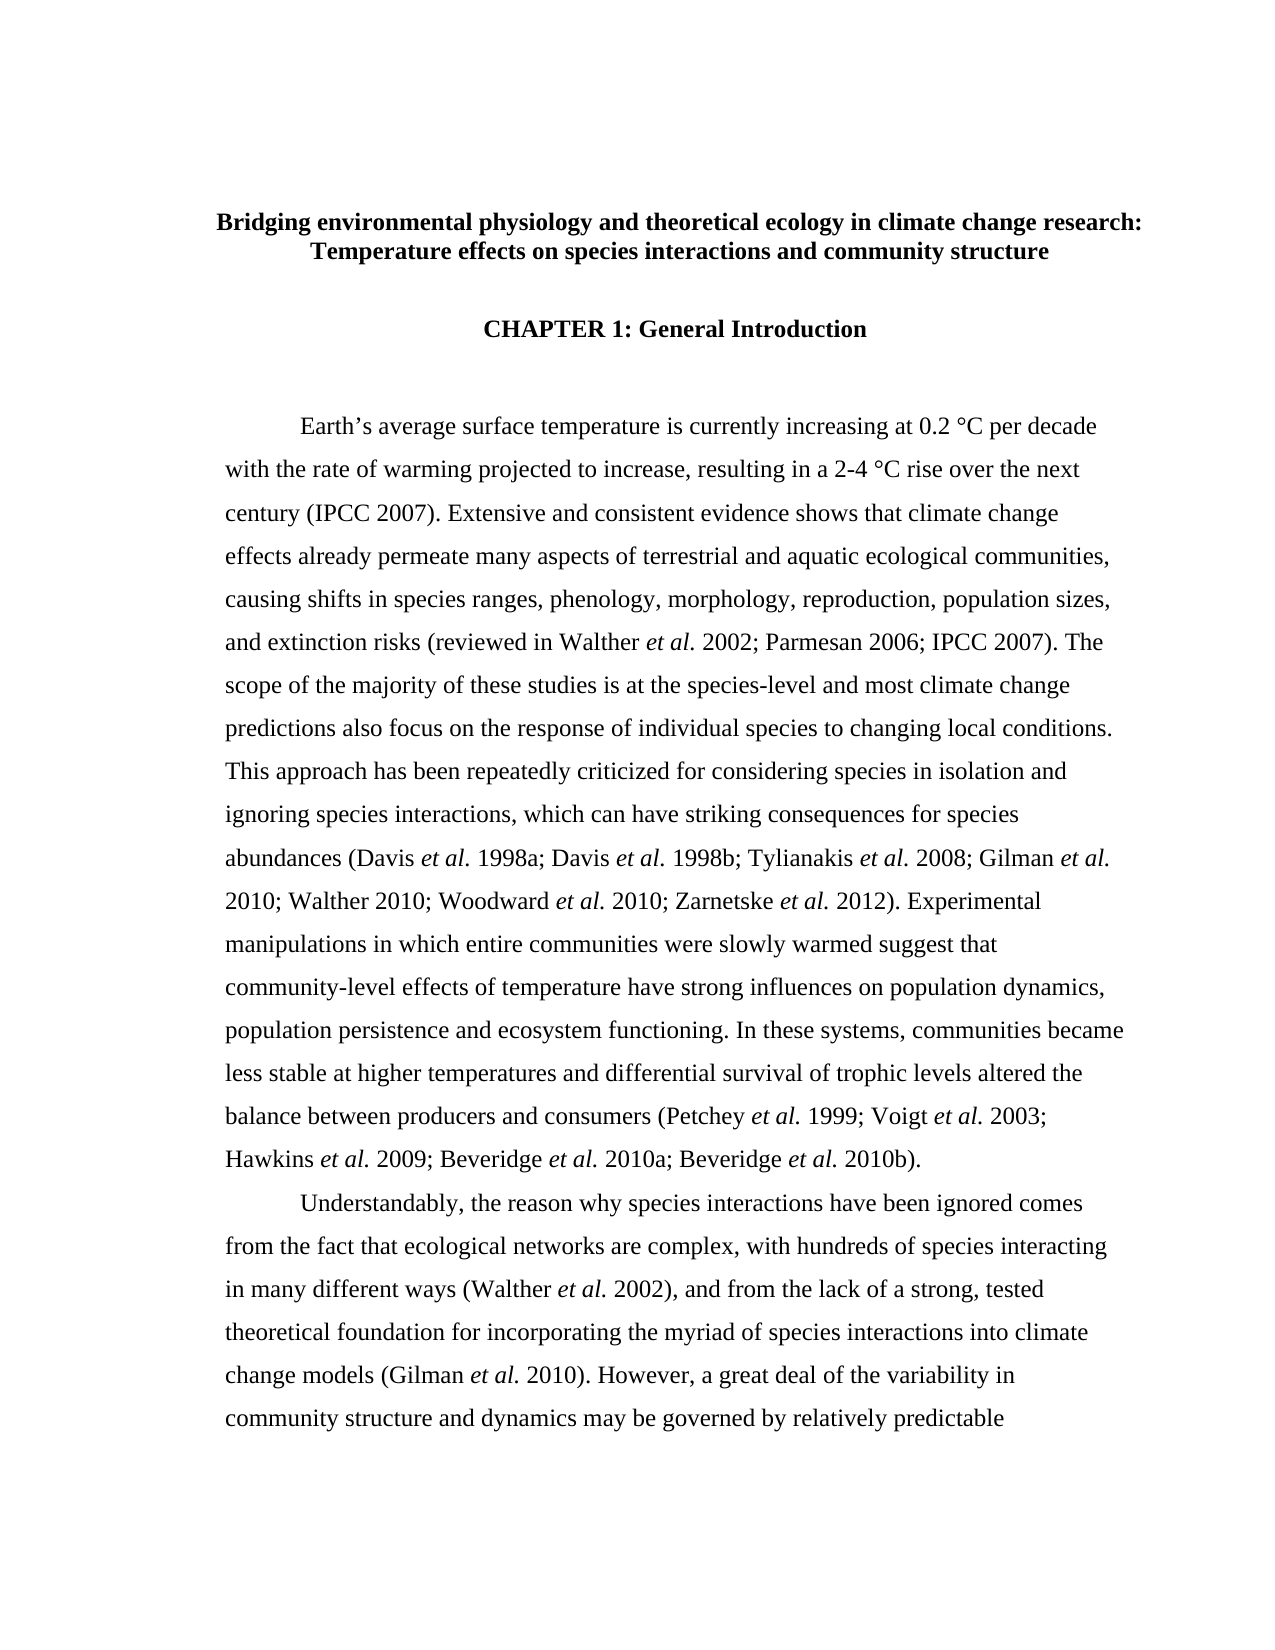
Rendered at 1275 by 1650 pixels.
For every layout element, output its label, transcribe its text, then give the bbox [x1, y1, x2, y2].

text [225, 1188, 1125, 1432]
text Earth’s average surface temperature is currently increasing at 0.2 °C per decade with the rate of warming projected to increase, resulting in a 2-4 °C rise over the next century (IPCC 2007). Extensive and consistent evidence shows that climate change effects already permeate many aspects of terrestrial and aquatic ecological communities, causing shifts in species ranges, phenology, morphology, reproduction, population sizes, and extinction risks (reviewed in Walther et al. 2002; Parmesan 2006; IPCC 2007). The scope of the majority of these studies is at the species-level and most climate change predictions also focus on the response of individual species to changing local conditions. This approach has been repeatedly criticized for considering species in isolation and ignoring species interactions, which can have striking consequences for species abundances (Davis et al. 1998a; Davis et al. 1998b; Tylianakis et al. 2008; Gilman et al. 2010; Walther 2010; Woodward et al. 2010; Zarnetske et al. 2012). Experimental manipulations in which entire communities were slowly warmed suggest that community-level effects of temperature have strong influences on population dynamics, population persistence and ecosystem functioning. In these systems, communities became less stable at higher temperatures and differential survival of trophic levels altered the balance between producers and consumers (Petchey et al. 1999; Voigt et al. 2003; Hawkins et al. 2009; Beveridge et al. 2010a; Beveridge et al. 2010b). [225, 411, 1125, 1173]
text CHAPTER 1: General Introduction [225, 314, 1125, 343]
text Bridging environmental physiology and theoretical ecology in climate change research: Temperature effects on species interactions and community structure [216, 207, 1144, 265]
